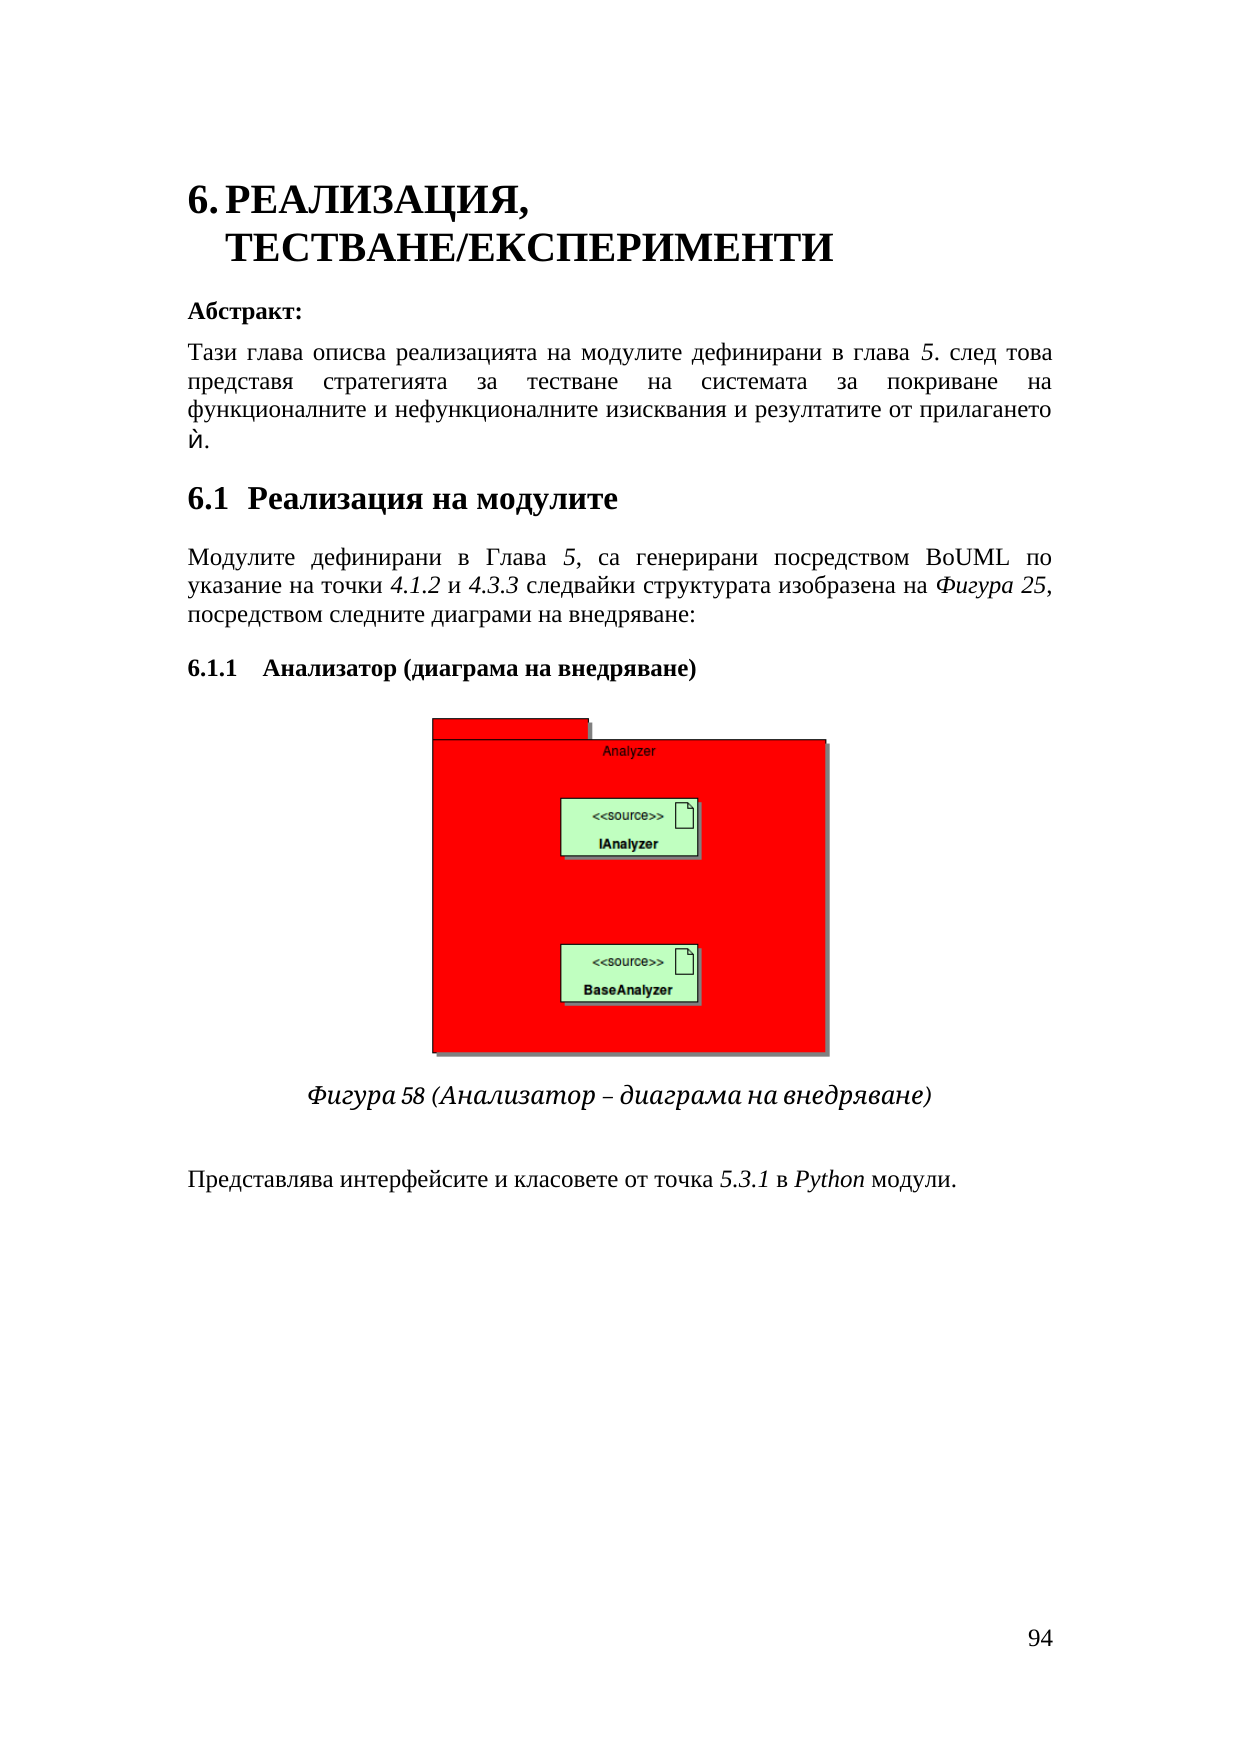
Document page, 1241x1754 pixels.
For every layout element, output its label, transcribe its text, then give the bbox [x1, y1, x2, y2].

picture [398, 706, 843, 1070]
subtitle Анализатор (диаграма на внедряване) [187, 653, 1053, 682]
text Абстракт: [187, 296, 1053, 324]
text Фигура 58 (Анализатор – диаграма на внедряване) [187, 1082, 1053, 1111]
subtitle Реализация на модулите [187, 478, 1053, 517]
text Модулите дефинирани в Глава 5, са генерирани посредством BoUML по указание на точки 4.1.2 и 4.3.3 следвайки структурата изобразена на Фигура 25, посредством следните диаграми на внедряване: [187, 542, 1053, 628]
subtitle Реализация, тестване/експерименти [187, 175, 1053, 271]
text Тази глава описва реализацията на модулите дефинирани в глава 5. след това представя стратегията за тестване на системата за покриване на функционалните и нефункционалните изисквания и резултатите от прилагането ѝ. [187, 337, 1053, 453]
text Представлява интерфейсите и класовете от точка 5.3.1 в Python модули. [187, 1164, 1053, 1193]
